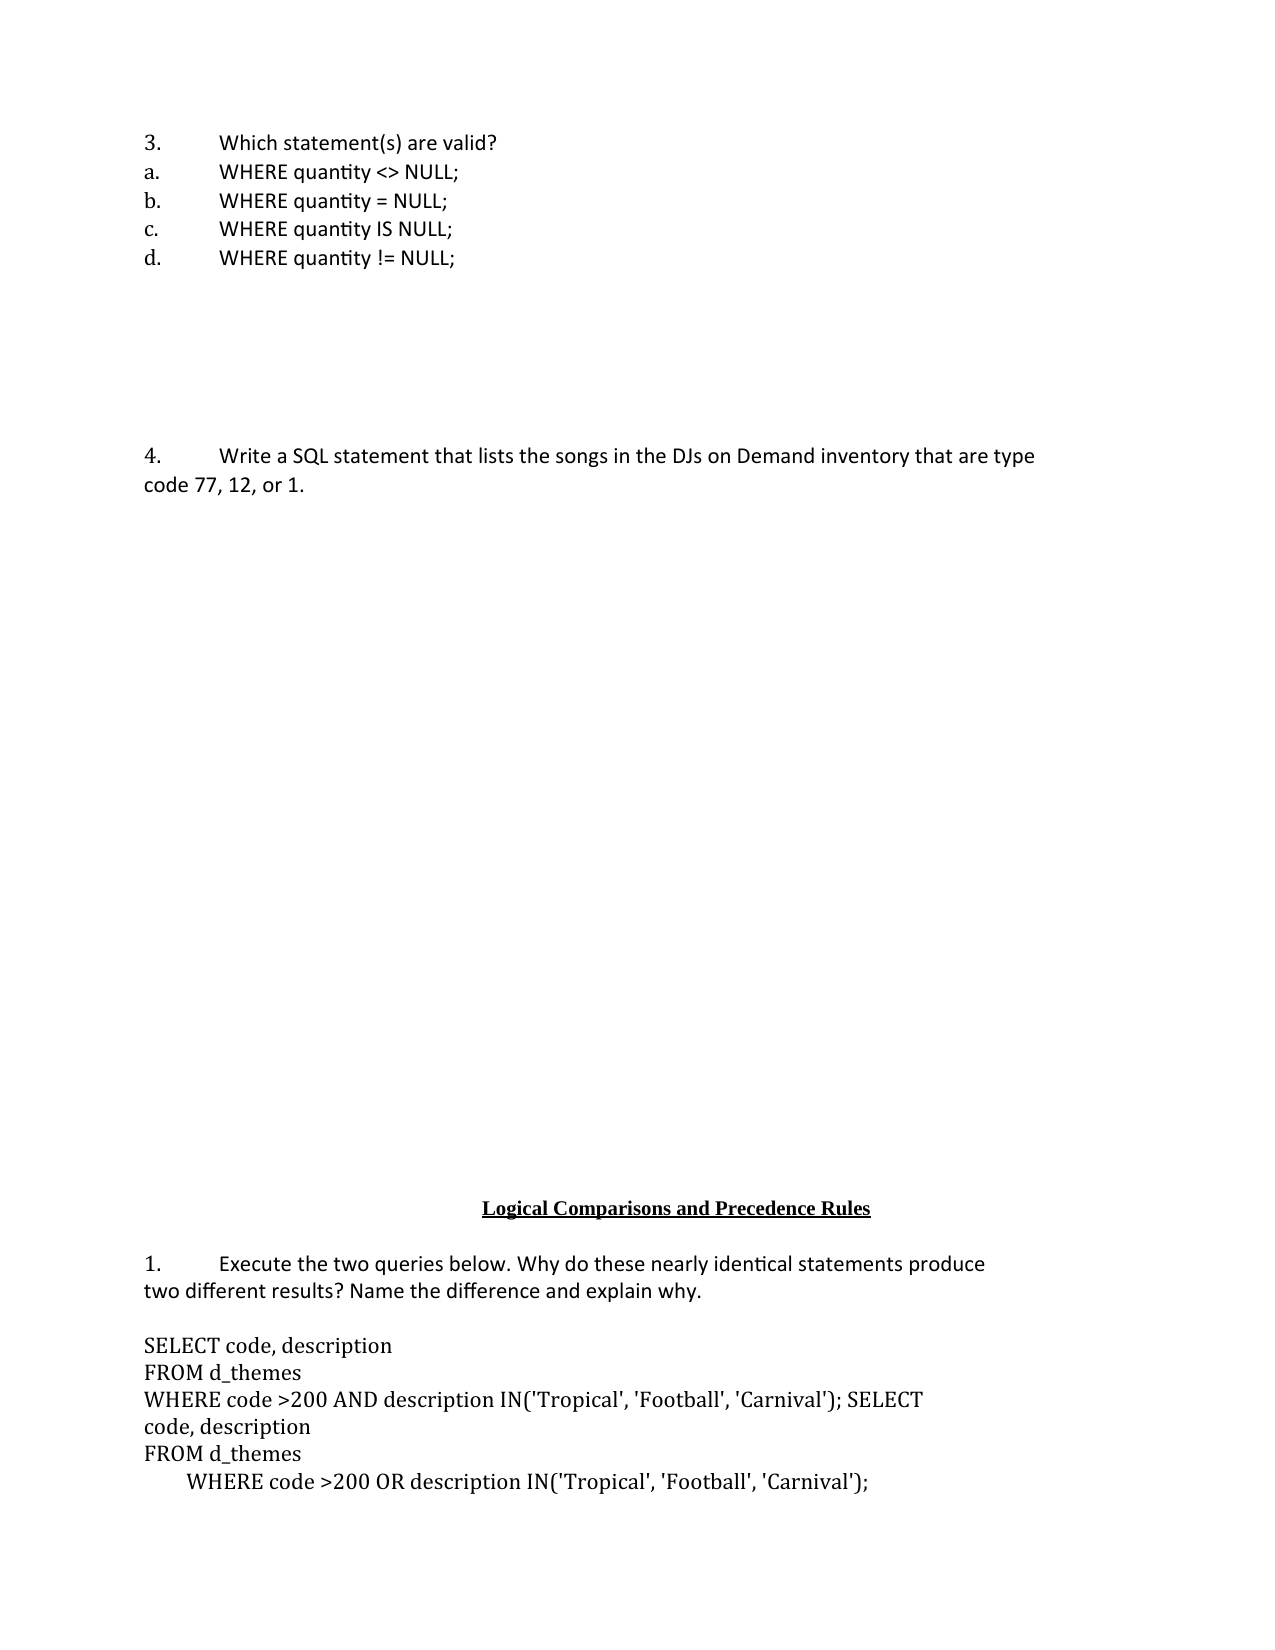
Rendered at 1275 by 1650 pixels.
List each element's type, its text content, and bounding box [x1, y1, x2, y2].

list WHERE quantity = NULL; [144, 186, 1275, 214]
list WHERE quantity <> NULL; [144, 157, 1275, 185]
list Which statement(s) are valid? [144, 128, 1275, 156]
text WHERE code >200 AND description IN('Tropical', 'Football', 'Carnival'); SELECT code, description [144, 1386, 962, 1440]
list WHERE quantity != NULL; [144, 243, 1275, 271]
list Write a SQL statement that lists the songs in the DJs on Demand inventory that are type code 77, 12, or 1. [144, 442, 1082, 498]
text Logical Comparisons and Precedence Rules [112, 1196, 1240, 1220]
text WHERE code >200 OR description IN('Tropical', 'Football', 'Carnival'); [186, 1467, 1275, 1494]
text SELECT code, description FROM d_themes [144, 1332, 410, 1386]
list WHERE quantity IS NULL; [144, 214, 1275, 242]
text FROM d_themes [144, 1440, 1275, 1467]
list Execute the two queries below. Why do these nearly identical statements produce two different results? Name the difference and explain why. [144, 1249, 1023, 1305]
